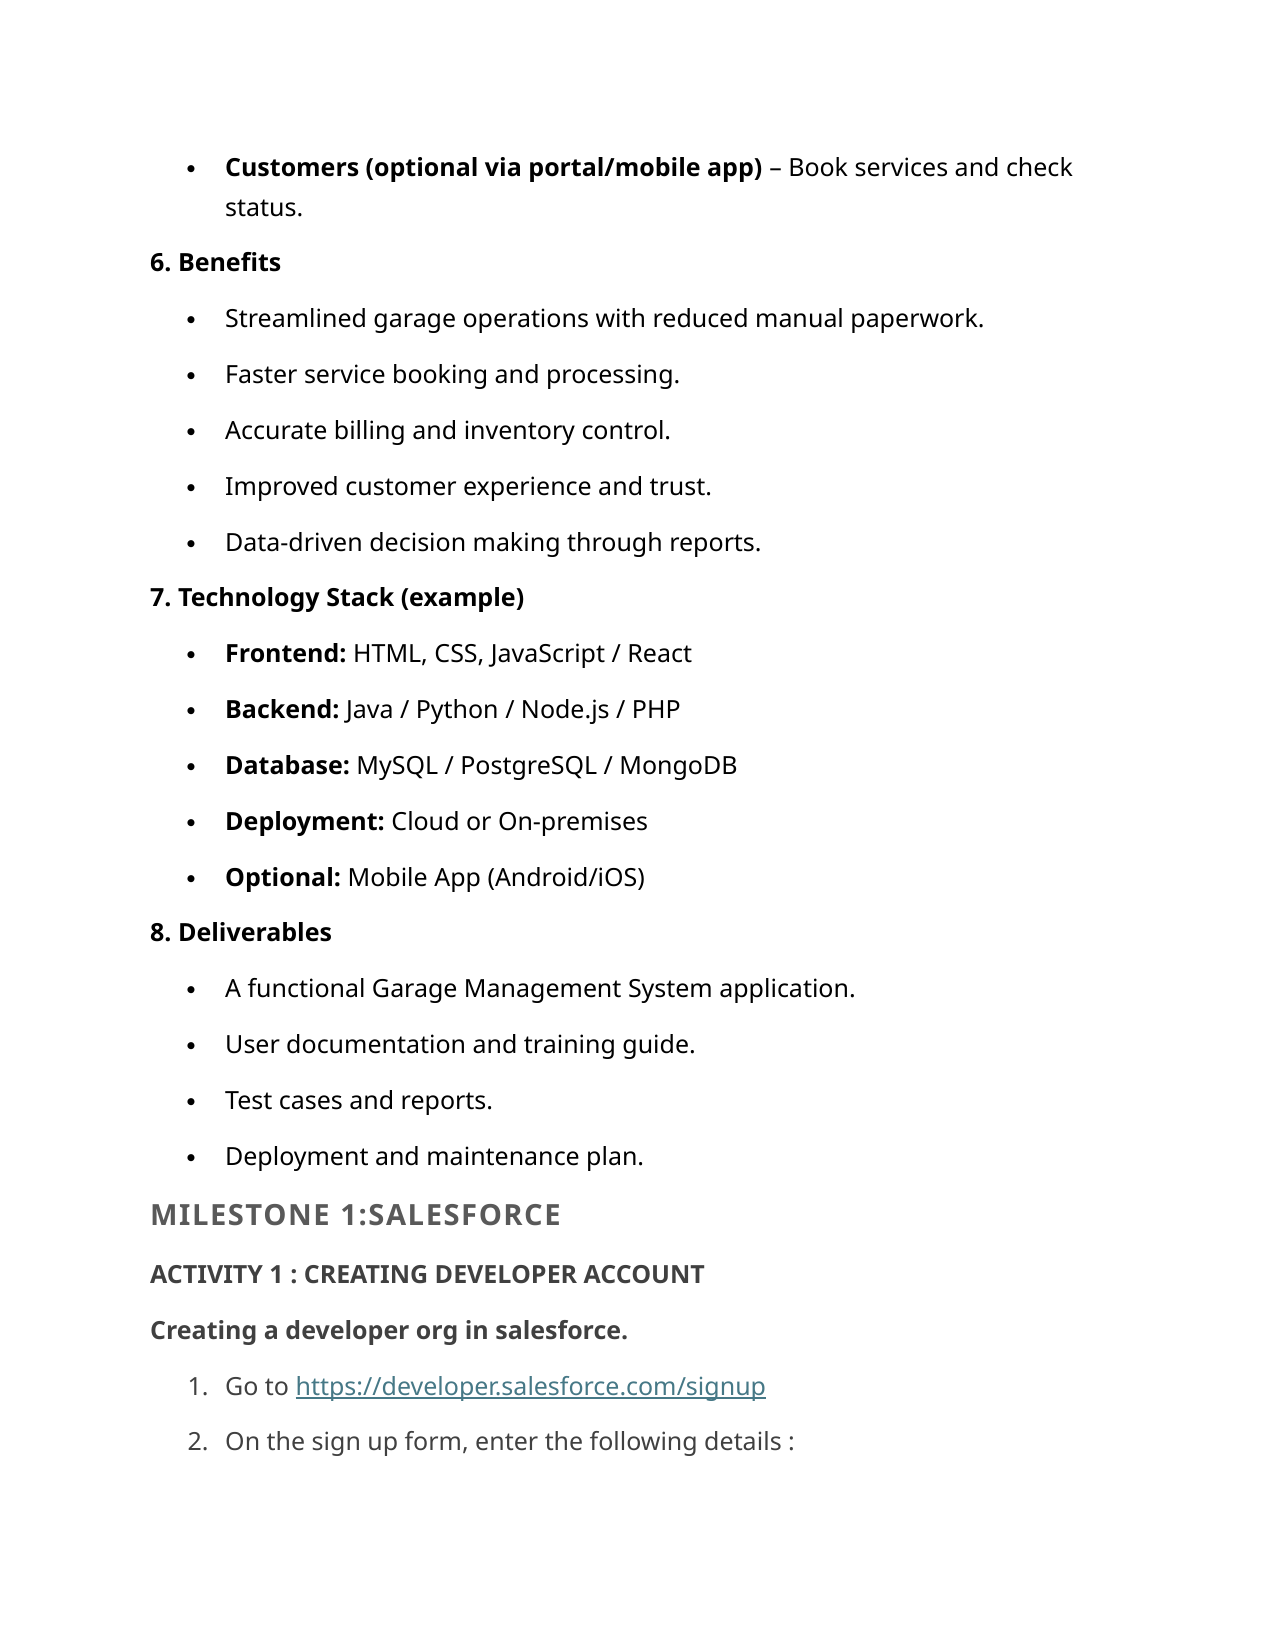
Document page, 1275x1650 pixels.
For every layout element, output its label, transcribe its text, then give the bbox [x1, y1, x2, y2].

text 6. Benefits [150, 245, 1125, 279]
list Data-driven decision making through reports. [187, 524, 1125, 558]
text Creating a developer org in salesforce. [150, 1312, 1125, 1346]
list A functional Garage Management System application. [187, 971, 1125, 1005]
text 7. Technology Stack (example) [150, 580, 1125, 614]
list User documentation and training guide. [187, 1027, 1125, 1061]
text 8. Deliverables [150, 915, 1125, 949]
list Streamlined garage operations with reduced manual paperwork. [187, 301, 1125, 335]
list Backend: Java / Python / Node.js / PHP [187, 692, 1125, 726]
list Faster service booking and processing. [187, 357, 1125, 391]
list Frontend: HTML, CSS, JavaScript / React [187, 636, 1125, 670]
list Accurate billing and inventory control. [187, 412, 1125, 447]
list Go to https://developer.salesforce.com/signup [187, 1368, 1125, 1402]
list Customers (optional via portal/mobile app) – Book services and check status. [187, 150, 1125, 223]
list Optional: Mobile App (Android/iOS) [187, 859, 1125, 893]
list On the sign up form, enter the following details : [187, 1424, 1125, 1458]
text ACTIVITY 1 : CREATING DEVELOPER ACCOUNT [150, 1256, 1125, 1291]
list Deployment and maintenance plan. [187, 1138, 1125, 1172]
subtitle MILESTONE 1:SALESFORCE [150, 1194, 1125, 1234]
list Test cases and reports. [187, 1082, 1125, 1117]
list Database: MySQL / PostgreSQL / MongoDB [187, 747, 1125, 782]
list Deployment: Cloud or On-premises [187, 803, 1125, 837]
list Improved customer experience and trust. [187, 468, 1125, 502]
